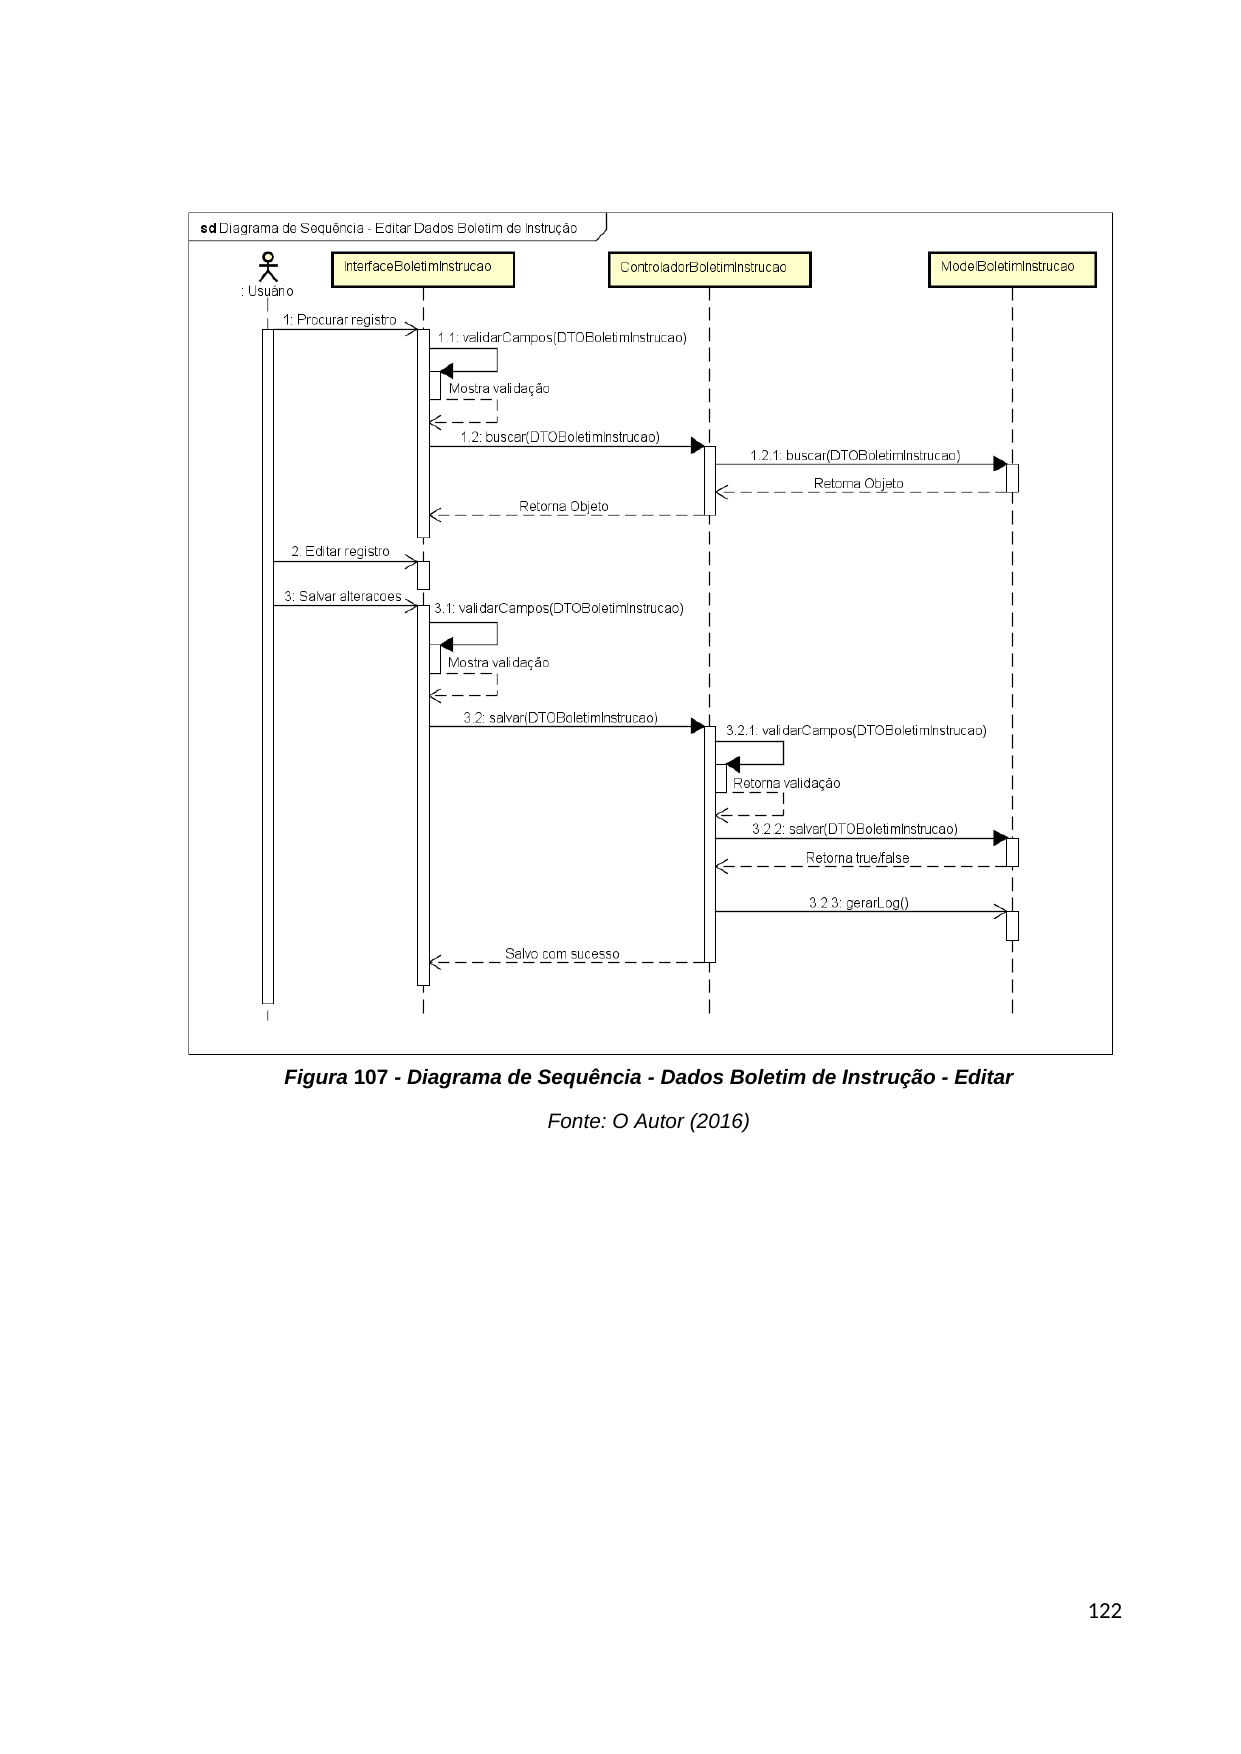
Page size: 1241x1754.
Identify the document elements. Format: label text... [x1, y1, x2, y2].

text Fonte: O Autor (2016) [177, 1109, 1122, 1133]
picture [177, 201, 1123, 1065]
text Figura 107 - Diagrama de Sequência - Dados Boletim de Instrução - Editar [177, 1065, 1122, 1088]
